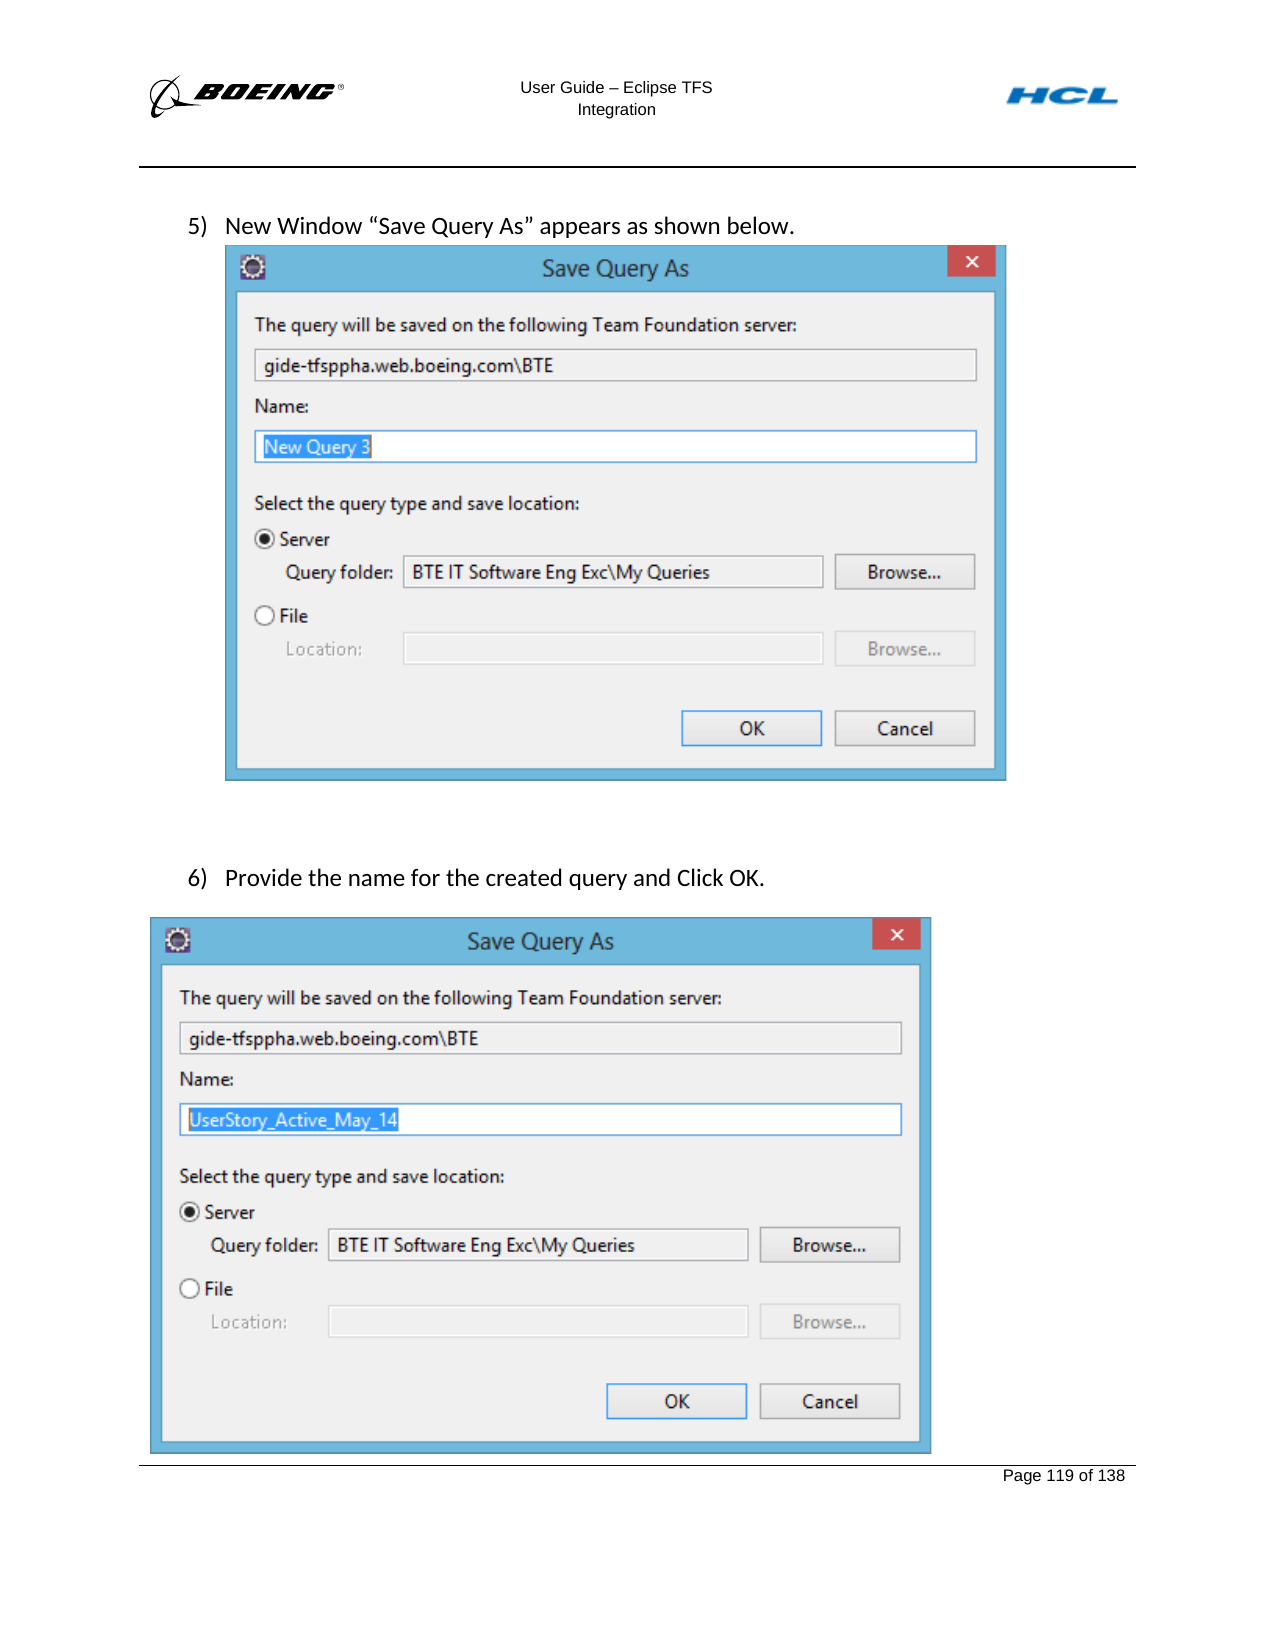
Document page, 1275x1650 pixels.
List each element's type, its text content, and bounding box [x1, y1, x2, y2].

picture [150, 917, 932, 1454]
picture [225, 245, 1007, 781]
picture [1000, 75, 1125, 116]
list Provide the name for the created query and Click OK. [187, 862, 1125, 892]
